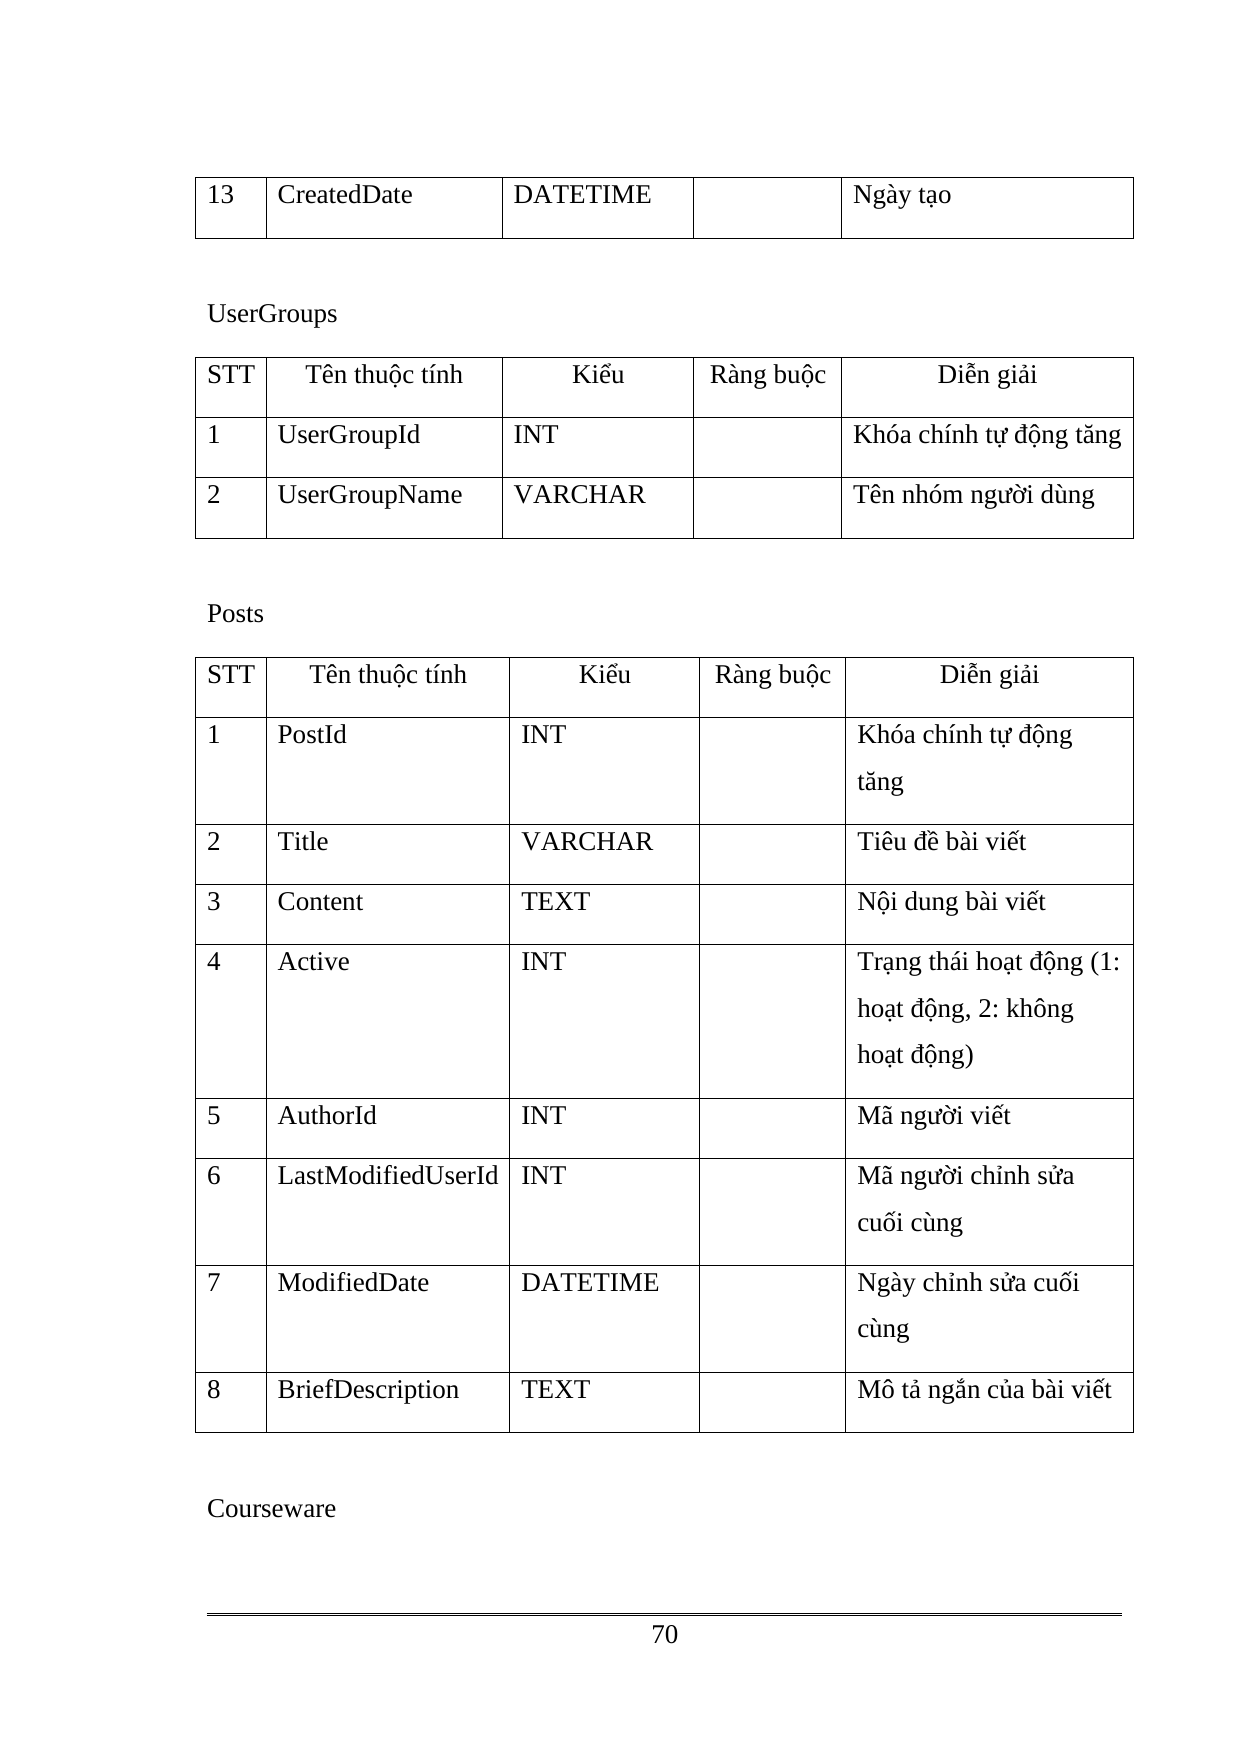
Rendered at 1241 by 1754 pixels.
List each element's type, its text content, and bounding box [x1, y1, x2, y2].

table_cell [700, 885, 845, 944]
table_cell Tên nhóm người dùng [842, 478, 1133, 537]
table_cell VARCHAR [503, 478, 693, 537]
table_cell DATETIME [510, 1266, 699, 1372]
text Courseware [207, 1492, 1122, 1523]
table_cell AuthorId [267, 1099, 509, 1158]
table_cell 7 [196, 1266, 266, 1372]
table_cell ModifiedDate [267, 1266, 509, 1372]
table_cell Ngày tạo [842, 178, 1133, 237]
table_cell 3 [196, 885, 266, 944]
table_cell Trạng thái hoạt động (1: hoạt động, 2: không hoạt động) [846, 945, 1133, 1098]
table_cell DATETIME [503, 178, 693, 237]
table_cell 1 [196, 418, 266, 477]
table_header Diễn giải [846, 658, 1133, 717]
table_cell Title [267, 825, 509, 884]
table_cell [700, 1373, 845, 1432]
table_header Tên thuộc tính [267, 658, 509, 717]
table_cell INT [510, 1099, 699, 1158]
table_cell Content [267, 885, 509, 944]
table_header Kiểu [510, 658, 699, 717]
table_cell INT [510, 945, 699, 1098]
table_cell [700, 825, 845, 884]
table_cell UserGroupName [267, 478, 502, 537]
table_cell Nội dung bài viết [846, 885, 1133, 944]
table_cell LastModifiedUserId [267, 1159, 509, 1265]
table_header Diễn giải [842, 358, 1133, 417]
table_cell INT [510, 1159, 699, 1265]
table_cell 2 [196, 825, 266, 884]
table_cell UserGroupId [267, 418, 502, 477]
table_cell 1 [196, 718, 266, 824]
table_cell 4 [196, 945, 266, 1098]
text UserGroups [207, 298, 1122, 329]
table_cell Khóa chính tự động tăng [846, 718, 1133, 824]
table_cell Ngày chỉnh sửa cuối cùng [846, 1266, 1133, 1372]
table_header Ràng buộc [700, 658, 845, 717]
table_header STT [196, 358, 266, 417]
table_cell [694, 178, 841, 237]
table_cell Mô tả ngắn của bài viết [846, 1373, 1133, 1432]
table_cell Mã người chỉnh sửa cuối cùng [846, 1159, 1133, 1265]
table_cell 6 [196, 1159, 266, 1265]
table_cell INT [503, 418, 693, 477]
table_header Ràng buộc [694, 358, 841, 417]
table_cell [700, 1099, 845, 1158]
table_cell [700, 1266, 845, 1372]
table_cell VARCHAR [510, 825, 699, 884]
table_cell PostId [267, 718, 509, 824]
table_cell Khóa chính tự động tăng [842, 418, 1133, 477]
table_cell [700, 945, 845, 1098]
table_header Tên thuộc tính [267, 358, 502, 417]
table_cell TEXT [510, 885, 699, 944]
table_cell 13 [196, 178, 266, 237]
table_cell CreatedDate [267, 178, 502, 237]
table_cell 8 [196, 1373, 266, 1432]
table_cell Mã người viết [846, 1099, 1133, 1158]
text Posts [207, 598, 1122, 629]
table_header STT [196, 658, 266, 717]
table_cell [694, 478, 841, 537]
table_cell [700, 718, 845, 824]
table_header Kiểu [503, 358, 693, 417]
table_cell TEXT [510, 1373, 699, 1432]
table_cell 2 [196, 478, 266, 537]
table_cell INT [510, 718, 699, 824]
table_cell 5 [196, 1099, 266, 1158]
table_cell Tiêu đề bài viết [846, 825, 1133, 884]
table_cell [694, 418, 841, 477]
table_cell [700, 1159, 845, 1265]
table_cell Active [267, 945, 509, 1098]
table_cell BriefDescription [267, 1373, 509, 1432]
